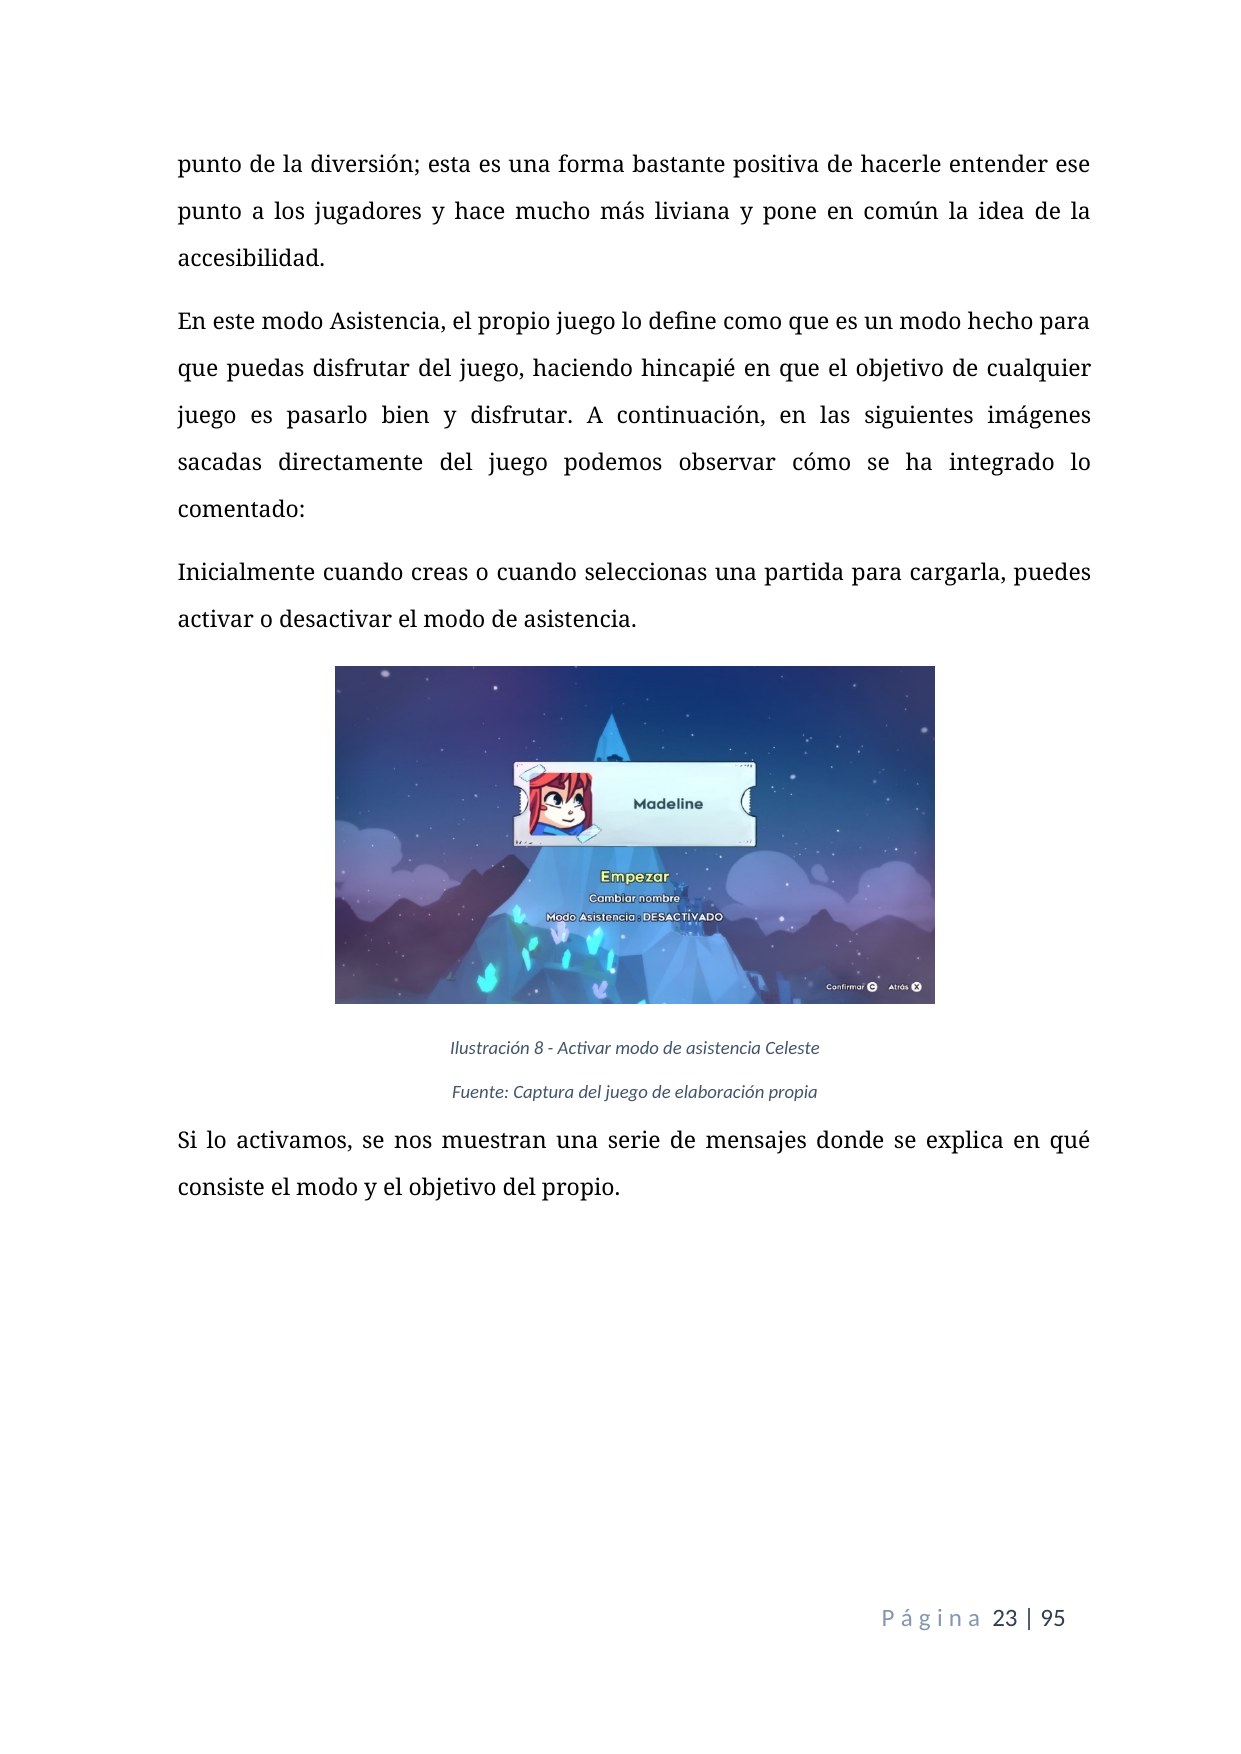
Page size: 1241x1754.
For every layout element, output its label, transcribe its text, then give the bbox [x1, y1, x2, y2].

text En este modo Asistencia, el propio juego lo define como que es un modo hecho para que puedas disfrutar del juego, haciendo hincapié en que el objetivo de cualquier juego es pasarlo bien y disfrutar. A continuación, en las siguientes imágenes sacadas directamente del juego podemos observar cómo se ha integrado lo comentado: [177, 305, 1092, 524]
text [177, 148, 1092, 273]
text Si lo activamos, se nos muestran una serie de mensajes donde se explica en qué consiste el modo y el objetivo del propio. [177, 1124, 1092, 1202]
picture [335, 666, 935, 1004]
text Inicialmente cuando creas o cuando seleccionas una partida para cargarla, puedes activar o desactivar el modo de asistencia. [177, 556, 1092, 634]
text Fuente: Captura del juego de elaboración propia [177, 1080, 1092, 1103]
